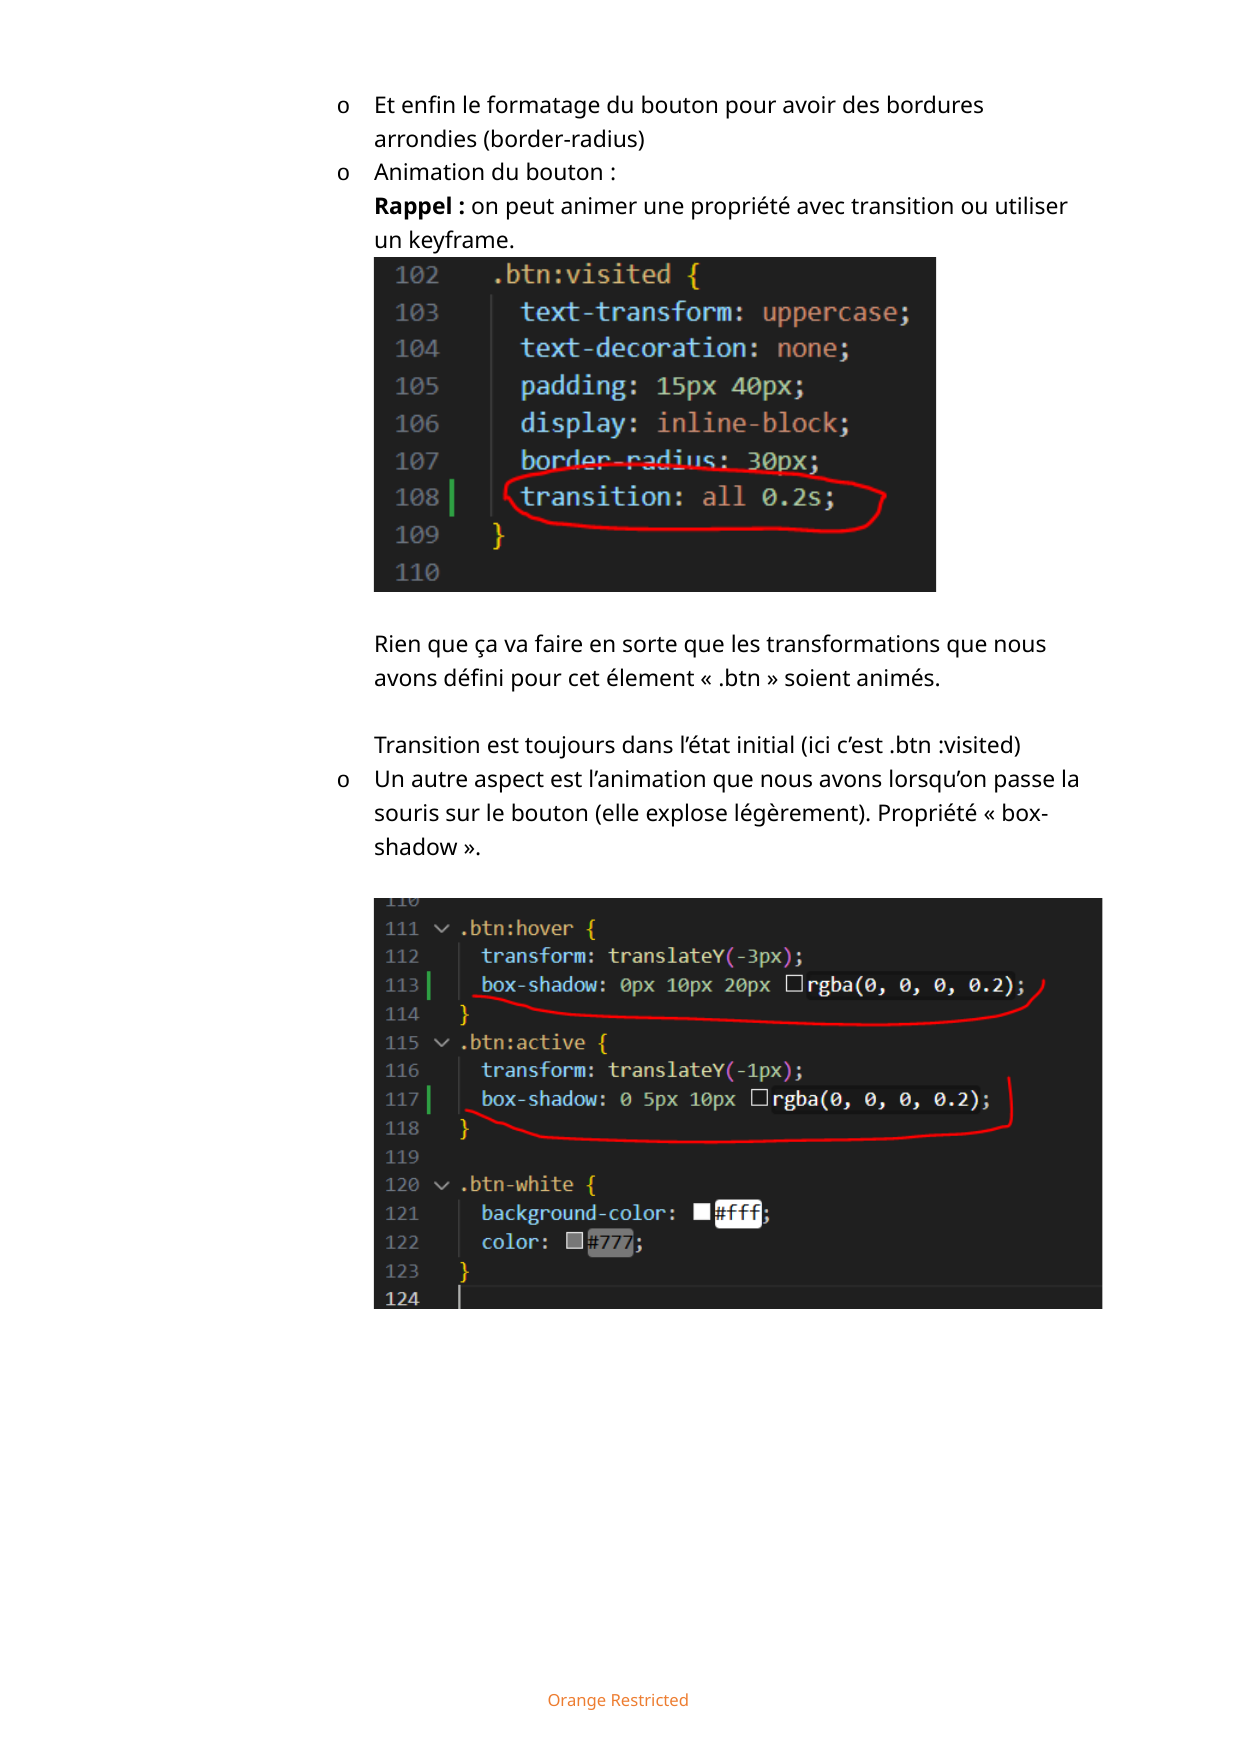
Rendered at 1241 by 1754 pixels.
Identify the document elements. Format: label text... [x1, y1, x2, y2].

picture [373, 257, 937, 592]
picture [373, 898, 1103, 1309]
list Animation du bouton : [336, 156, 1093, 188]
list Rappel : on peut animer une propriété avec transition ou utiliser un keyframe. [374, 190, 1093, 255]
list Un autre aspect est l’animation que nous avons lorsqu’on passe la souris sur le bouton (elle explose légèrement). Propriété « box-shadow ». [336, 763, 1093, 862]
list Et enfin le formatage du bouton pour avoir des bordures arrondies (border-radius) [336, 89, 1093, 154]
list Rien que ça va faire en sorte que les transformations que nous avons défini pour cet élement « .btn » soient animés. Transition est toujours dans l’état initial (ici c’est .btn :visited) [374, 594, 1093, 761]
